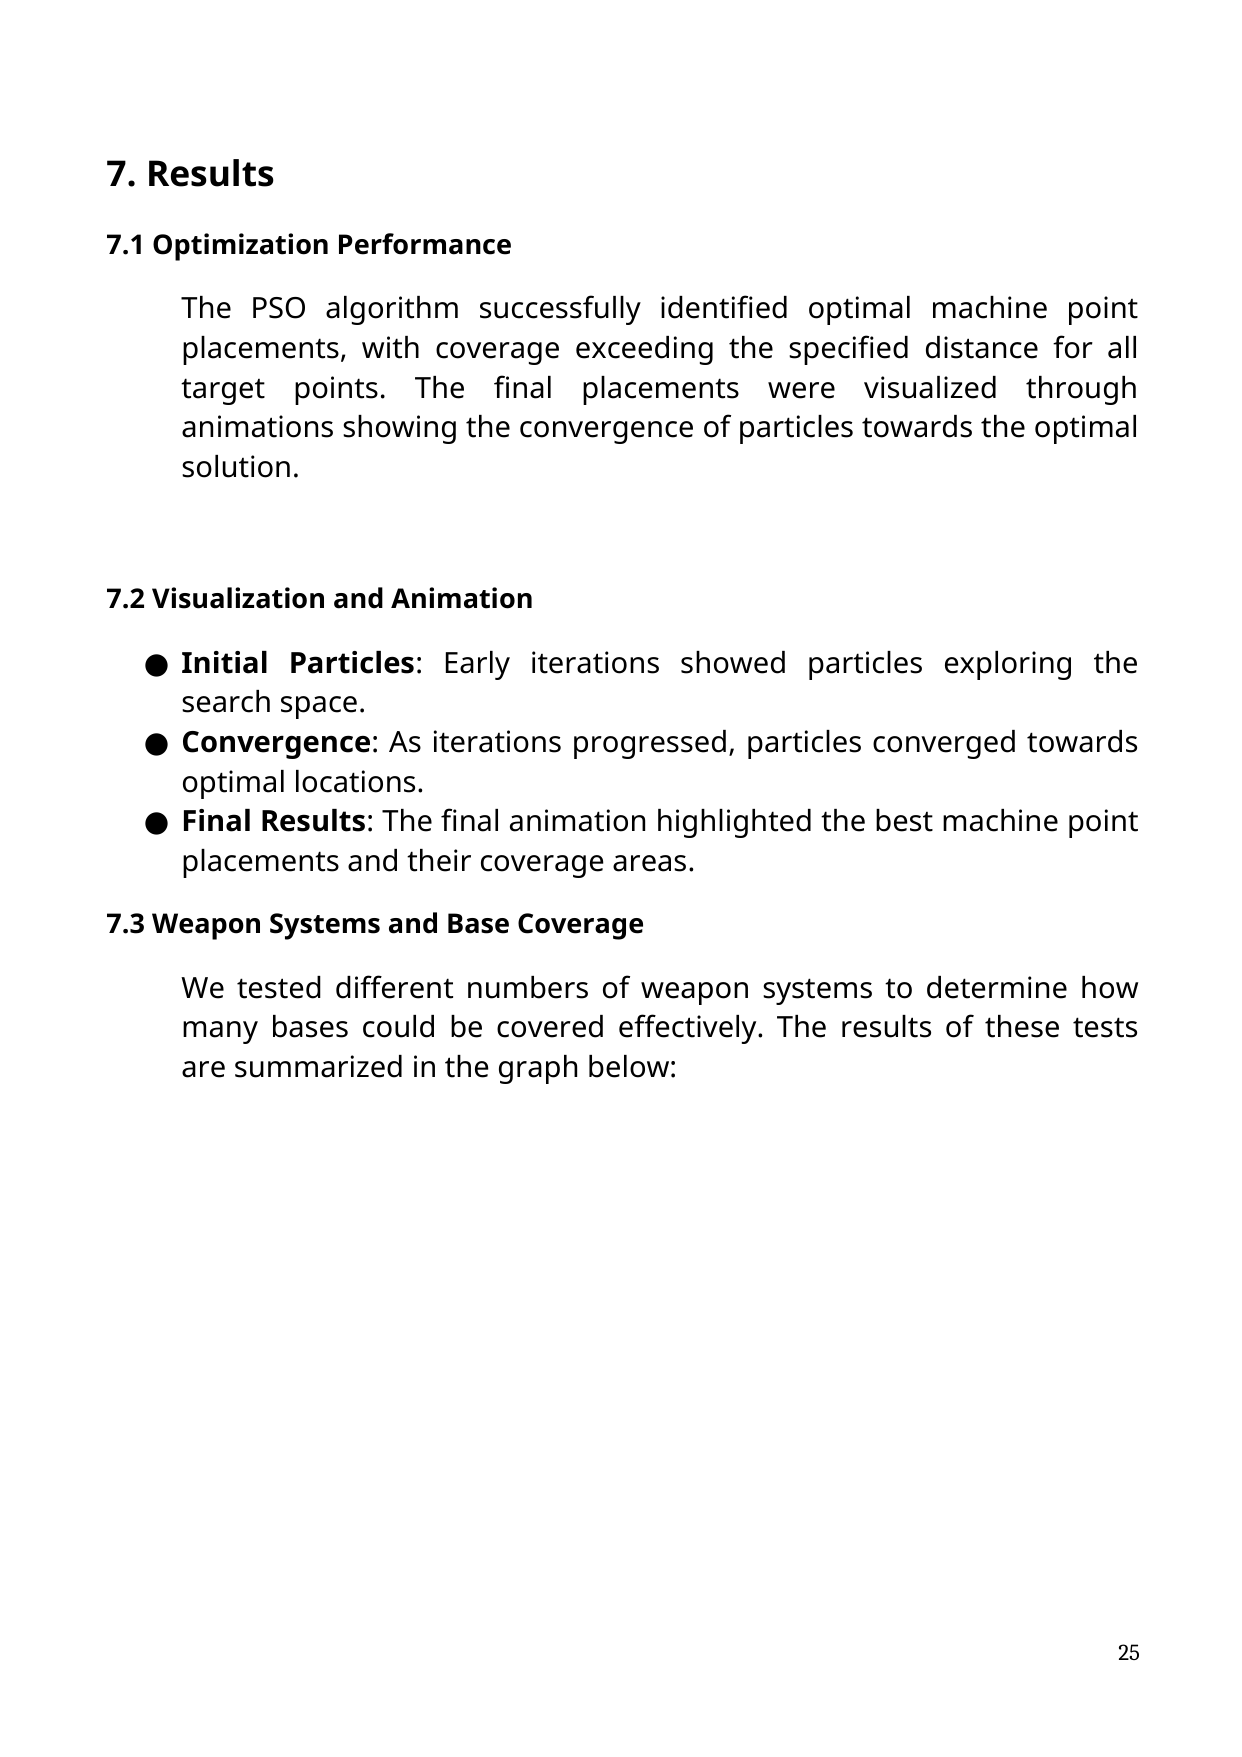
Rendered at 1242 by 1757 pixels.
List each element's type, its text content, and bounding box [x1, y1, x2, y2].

text 7.3 Weapon Systems and Base Coverage [106, 905, 1140, 942]
list Initial Particles: Early iterations showed particles exploring the search space. [144, 642, 1140, 721]
subtitle 7. Results [106, 148, 1140, 197]
text The PSO algorithm successfully identified optimal machine point placements, with coverage exceeding the specified distance for all target points. The final placements were visualized through animations showing the convergence of particles towards the optimal solution. [181, 288, 1140, 486]
text We tested different numbers of weapon systems to determine how many bases could be covered effectively. The results of these tests are summarized in the graph below: [181, 967, 1140, 1086]
list Convergence: As iterations progressed, particles converged towards optimal locations. [144, 721, 1140, 801]
subtitle 7.2 Visualization and Animation [106, 580, 1140, 617]
list Final Results: The final animation highlighted the best machine point placements and their coverage areas. [144, 801, 1140, 880]
subtitle 7.1 Optimization Performance [106, 226, 1140, 263]
